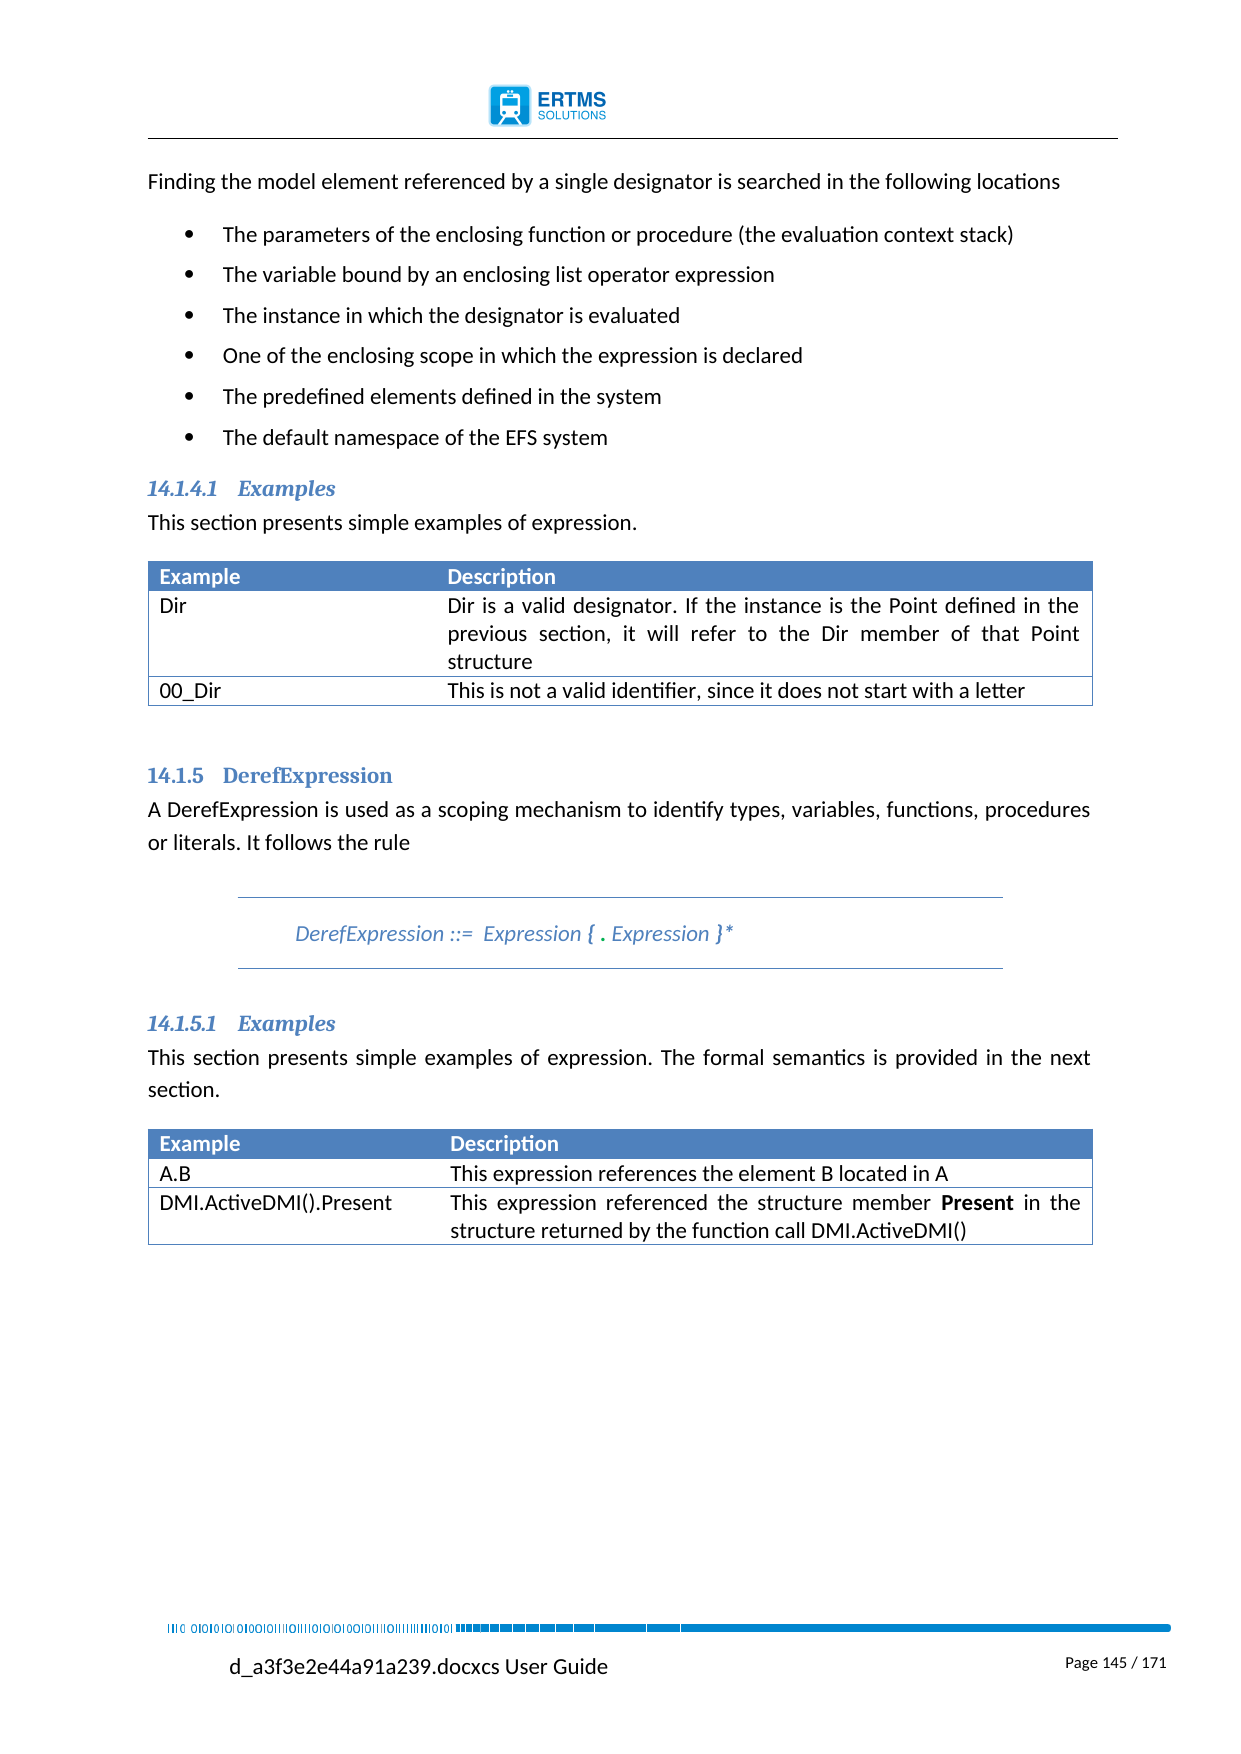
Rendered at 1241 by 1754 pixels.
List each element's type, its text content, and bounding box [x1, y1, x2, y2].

text This section presents simple examples of expression. The formal semantics is provided in the next section. [148, 1043, 1093, 1103]
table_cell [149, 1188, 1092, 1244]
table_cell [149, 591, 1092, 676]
list The predefined elements defined in the system [185, 382, 1093, 410]
text DerefExpression ::= Expression { . Expression }* [238, 898, 1003, 968]
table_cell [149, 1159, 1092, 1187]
subtitle Examples [148, 476, 1093, 502]
picture [167, 1624, 1171, 1633]
list The instance in which the designator is evaluated [185, 301, 1093, 329]
picture [477, 73, 617, 138]
list One of the enclosing scope in which the expression is declared [185, 342, 1093, 370]
subtitle Examples [148, 1011, 1093, 1037]
text This section presents simple examples of expression. [148, 508, 1093, 536]
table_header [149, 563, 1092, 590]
list The parameters of the enclosing function or procedure (the evaluation context stack) [185, 220, 1093, 248]
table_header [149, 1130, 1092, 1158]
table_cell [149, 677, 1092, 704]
text A DerefExpression is used as a scoping mechanism to identify types, variables, functions, procedures or literals. It follows the rule [148, 795, 1093, 856]
text Finding the model element referenced by a single designator is searched in the following locations [148, 167, 1093, 195]
list The variable bound by an enclosing list operator expression [185, 261, 1093, 289]
subtitle DerefExpression [148, 763, 1093, 789]
list The default namespace of the EFS system [185, 423, 1093, 451]
